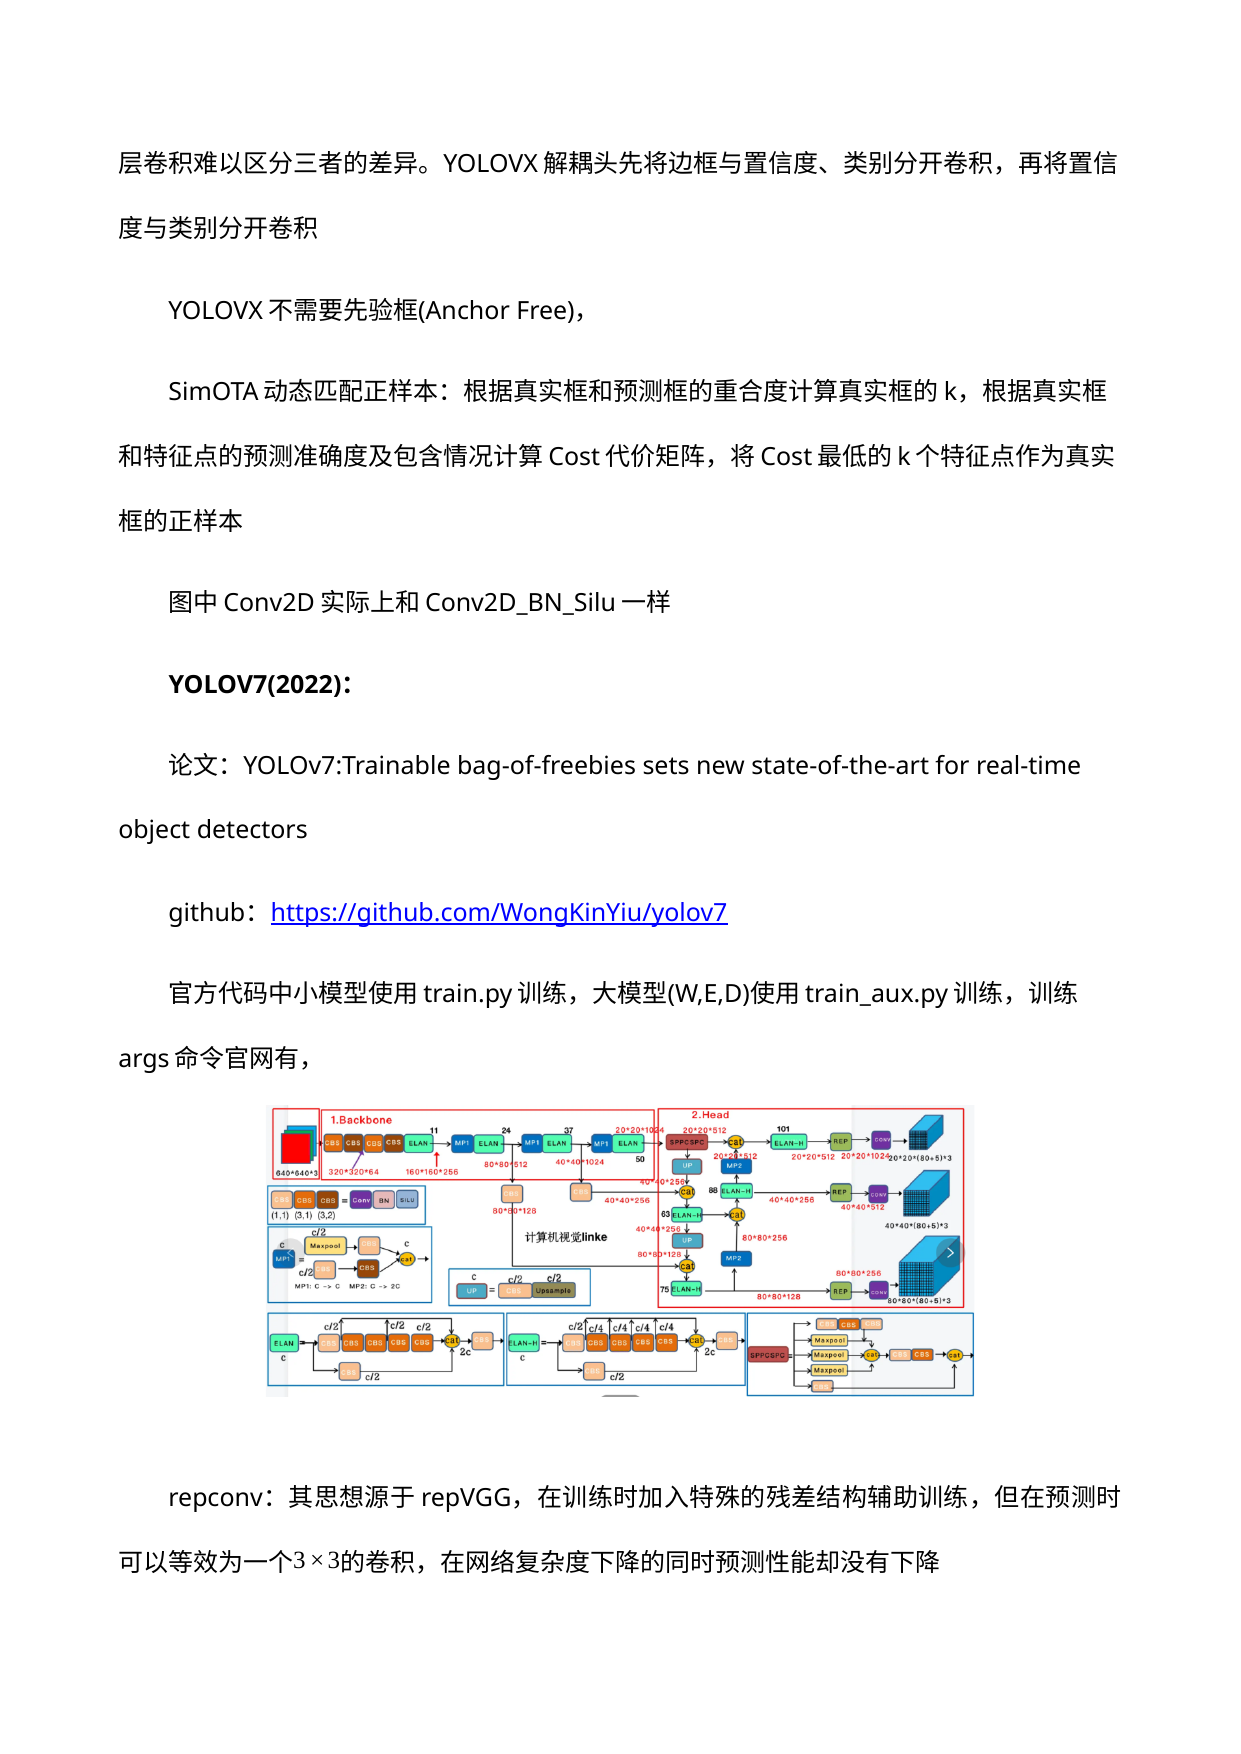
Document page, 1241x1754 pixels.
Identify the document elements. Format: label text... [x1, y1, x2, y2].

text YOLOVX不需要先验框(Anchor Free)， [118, 276, 1122, 341]
text SimOTA动态匹配正样本：根据真实框和预测框的重合度计算真实框的k，根据真实框和特征点的预测准确度及包含情况计算Cost代价矩阵，将Cost最低的k个特征点作为真实框的正样本 [118, 357, 1122, 552]
picture [265, 1105, 975, 1397]
text 官方代码中小模型使用train.py训练，大模型(W,E,D)使用train_aux.py训练，训练args命令官网有， [118, 959, 1122, 1089]
text 图中Conv2D实际上和Conv2D_BN_Silu一样 [118, 568, 1122, 633]
text 论文：YOLOv7:Trainable bag-of-freebies sets new state-of-the-art for real-time object detectors [118, 731, 1122, 861]
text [118, 129, 1122, 259]
text github：https://github.com/WongKinYiu/yolov7 [118, 878, 1122, 943]
text repconv：其思想源于repVGG，在训练时加入特殊的残差结构辅助训练，但在预测时可以等效为一个的卷积，在网络复杂度下降的同时预测性能却没有下降 [118, 1463, 1122, 1593]
text YOLOV7(2022)： [118, 650, 1122, 715]
